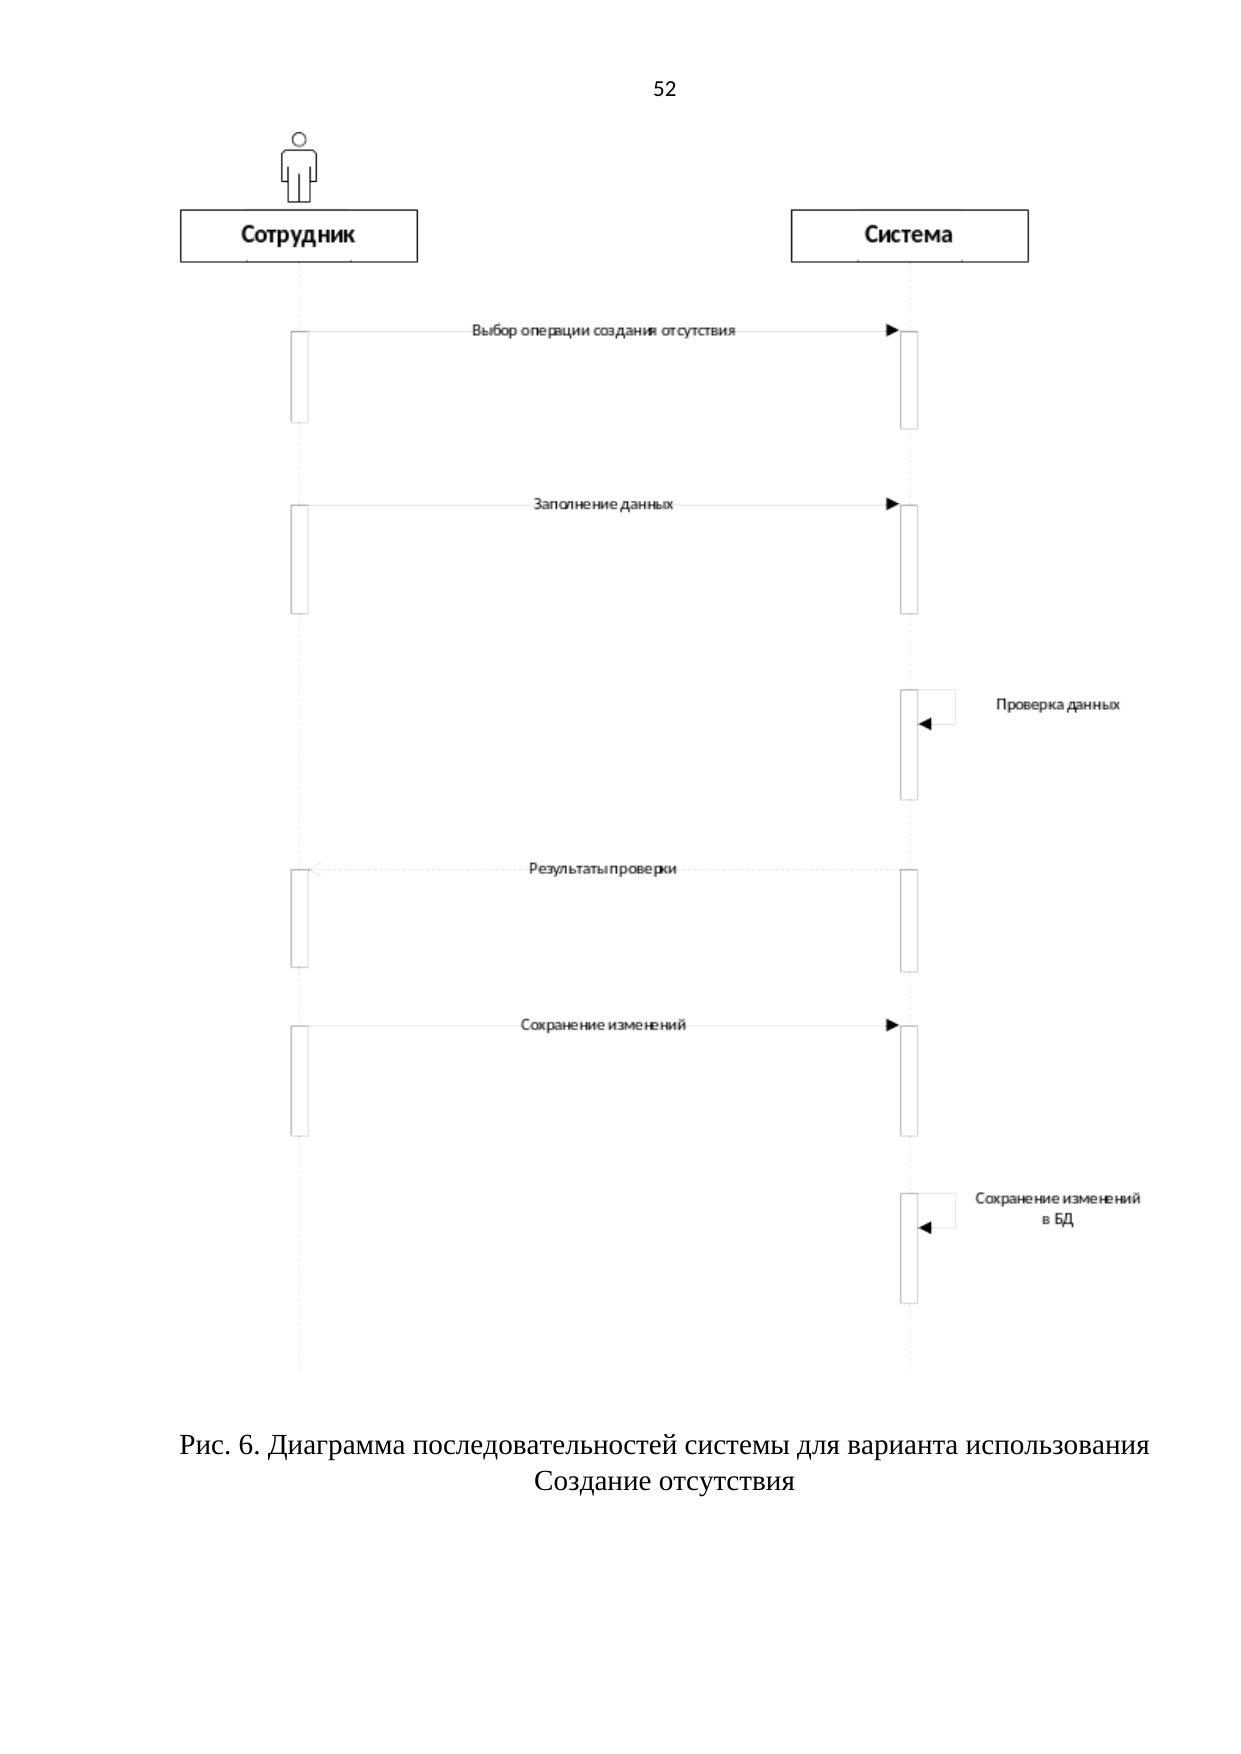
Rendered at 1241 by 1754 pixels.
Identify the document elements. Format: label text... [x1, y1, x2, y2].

text Рис. 6. Диаграмма последовательностей системы для варианта использования Создание отсутствия [177, 1427, 1152, 1497]
